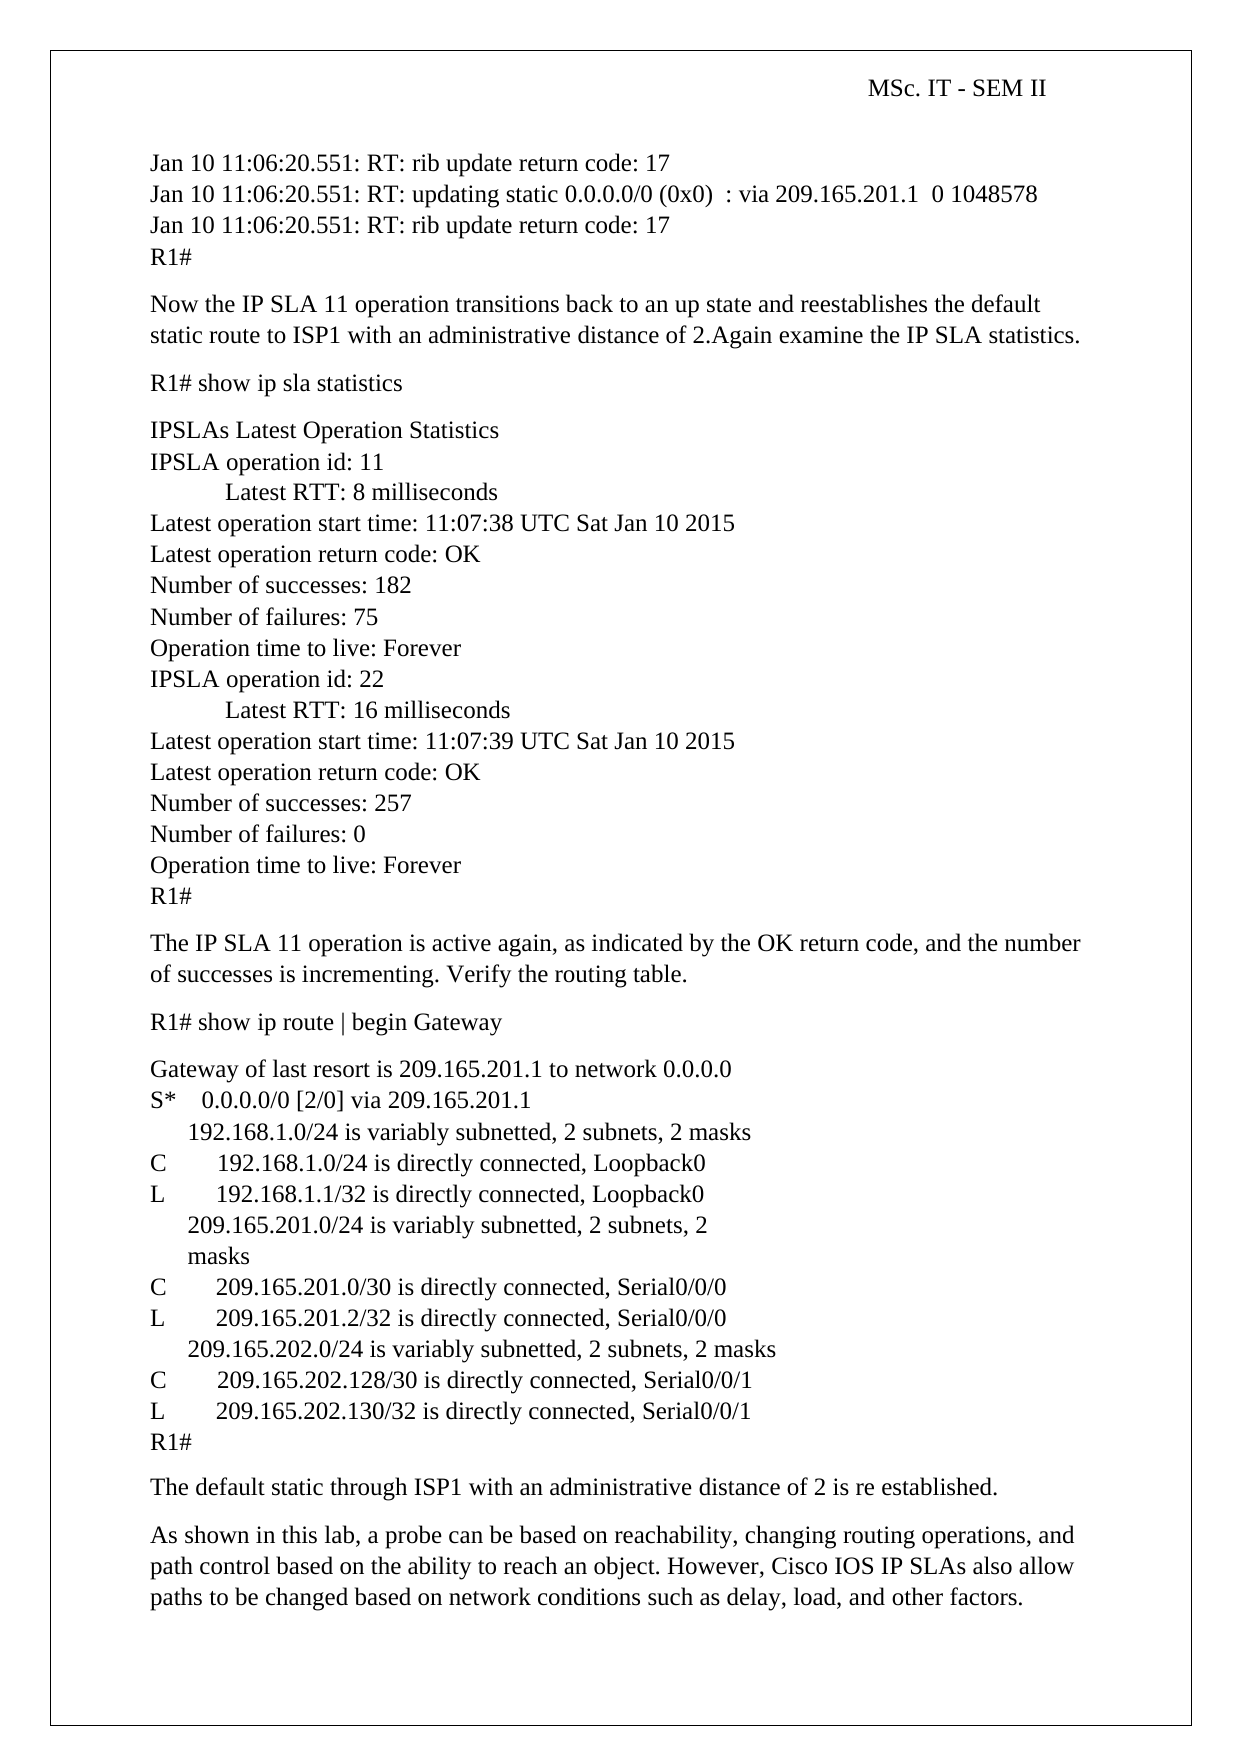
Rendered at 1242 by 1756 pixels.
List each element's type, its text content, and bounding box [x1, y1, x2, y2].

text Now the IP SLA 11 operation transitions back to an up state and reestablishes the default static route to ISP1 with an administrative distance of 2.Again examine the IP SLA statistics. [150, 289, 1081, 349]
text 209.165.202.0/24 is variably subnetted, 2 subnets, 2 masks C 209.165.202.128/30 is directly connected, Serial0/0/1 [150, 1334, 777, 1394]
text R1# show ip sla statistics [150, 368, 1175, 397]
text Jan 10 11:06:20.551: RT: rib update return code: 17 R1# [150, 211, 672, 270]
text Latest operation start time: 11:07:39 UTC Sat Jan 10 2015 Latest operation return code: OK [150, 726, 737, 786]
text As shown in this lab, a probe can be based on reachability, changing routing operations, and path control based on the ability to reach an object. However, Cisco IOS IP SLAs also allow paths to be changed based on network conditions such as delay, load, and other factors. [150, 1520, 1076, 1611]
text Number of successes: 182 Number of failures: 75 Operation time to live: Forever IPSLA operation id: 22 [150, 571, 463, 692]
text Jan 10 11:06:20.551: RT: updating static 0.0.0.0/0 (0x0) : via 209.165.201.1 0 1048578 [150, 179, 1175, 208]
text Latest operation start time: 11:07:38 UTC Sat Jan 10 2015 Latest operation return code: OK [150, 508, 737, 568]
text R1# show ip route | begin Gateway [150, 1007, 1175, 1036]
text Latest RTT: 16 milliseconds [225, 695, 1175, 723]
text C 209.165.201.0/30 is directly connected, Serial0/0/0 L 209.165.201.2/32 is directly connected, Serial0/0/0 [150, 1272, 728, 1332]
text L 192.168.1.1/32 is directly connected, Loopback0 209.165.201.0/24 is variably subnetted, 2 subnets, 2 masks [150, 1179, 776, 1269]
text The default static through ISP1 with an administrative distance of 2 is re established. [150, 1472, 1175, 1501]
text IPSLAs Latest Operation Statistics IPSLA operation id: 11 [150, 416, 501, 475]
text Number of successes: 257 Number of failures: 0 Operation time to live: Forever R1# [150, 788, 463, 910]
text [150, 148, 1175, 177]
text The IP SLA 11 operation is active again, as indicated by the OK return code, and the number of successes is incrementing. Verify the routing table. [150, 928, 1083, 988]
text 192.168.1.0/24 is variably subnetted, 2 subnets, 2 masks C 192.168.1.0/24 is directly connected, Loopback0 [150, 1117, 752, 1176]
text Gateway of last resort is 209.165.201.1 to network 0.0.0.0 S* 0.0.0.0/0 [2/0] via 209.165.201.1 [150, 1054, 733, 1114]
text L 209.165.202.130/32 is directly connected, Serial0/0/1 R1# [150, 1396, 752, 1456]
text Latest RTT: 8 milliseconds [225, 478, 1175, 506]
